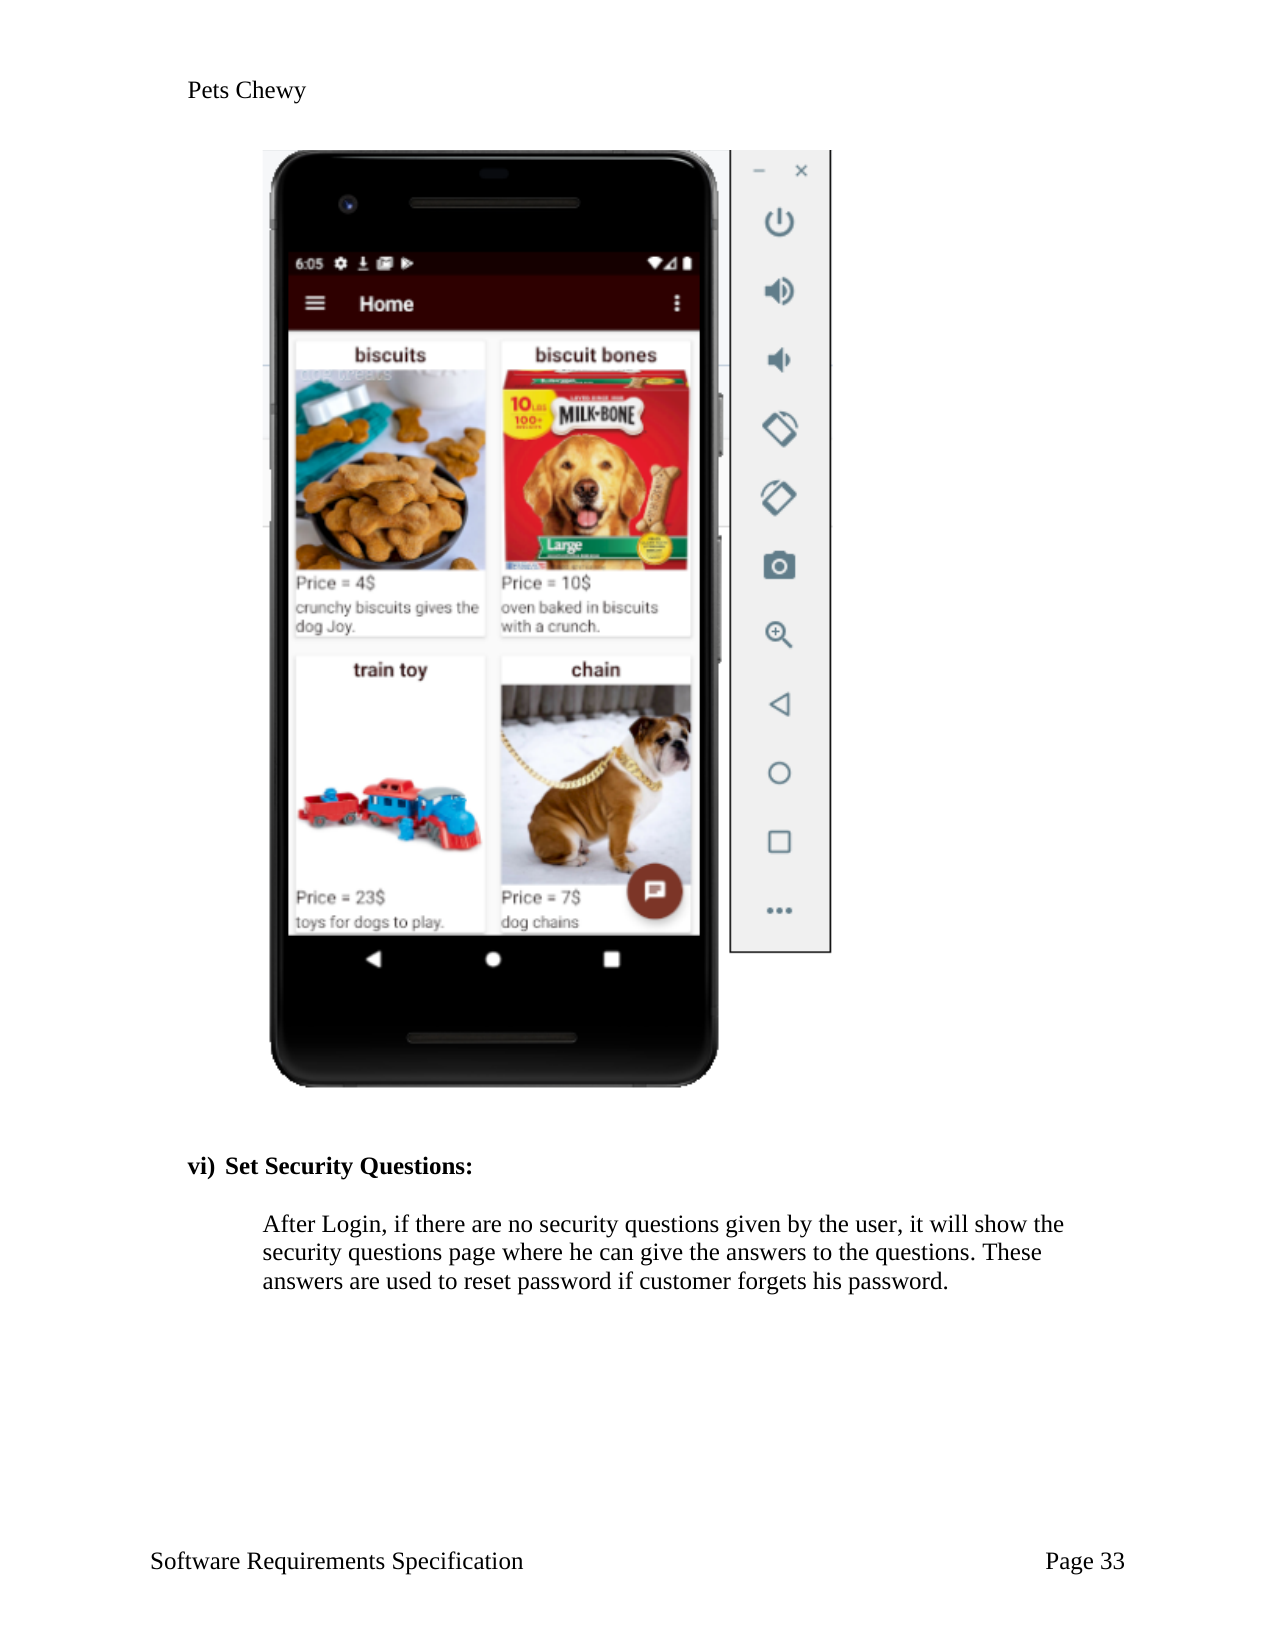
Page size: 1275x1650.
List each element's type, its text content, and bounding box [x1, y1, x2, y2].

picture [262, 150, 833, 1094]
list After Login, if there are no security questions given by the user, it will show the security questions page where he can give the answers to the questions. These answers are used to reset password if customer forgets his password. [262, 1209, 1125, 1295]
list Set Security Questions: [187, 1151, 1125, 1180]
